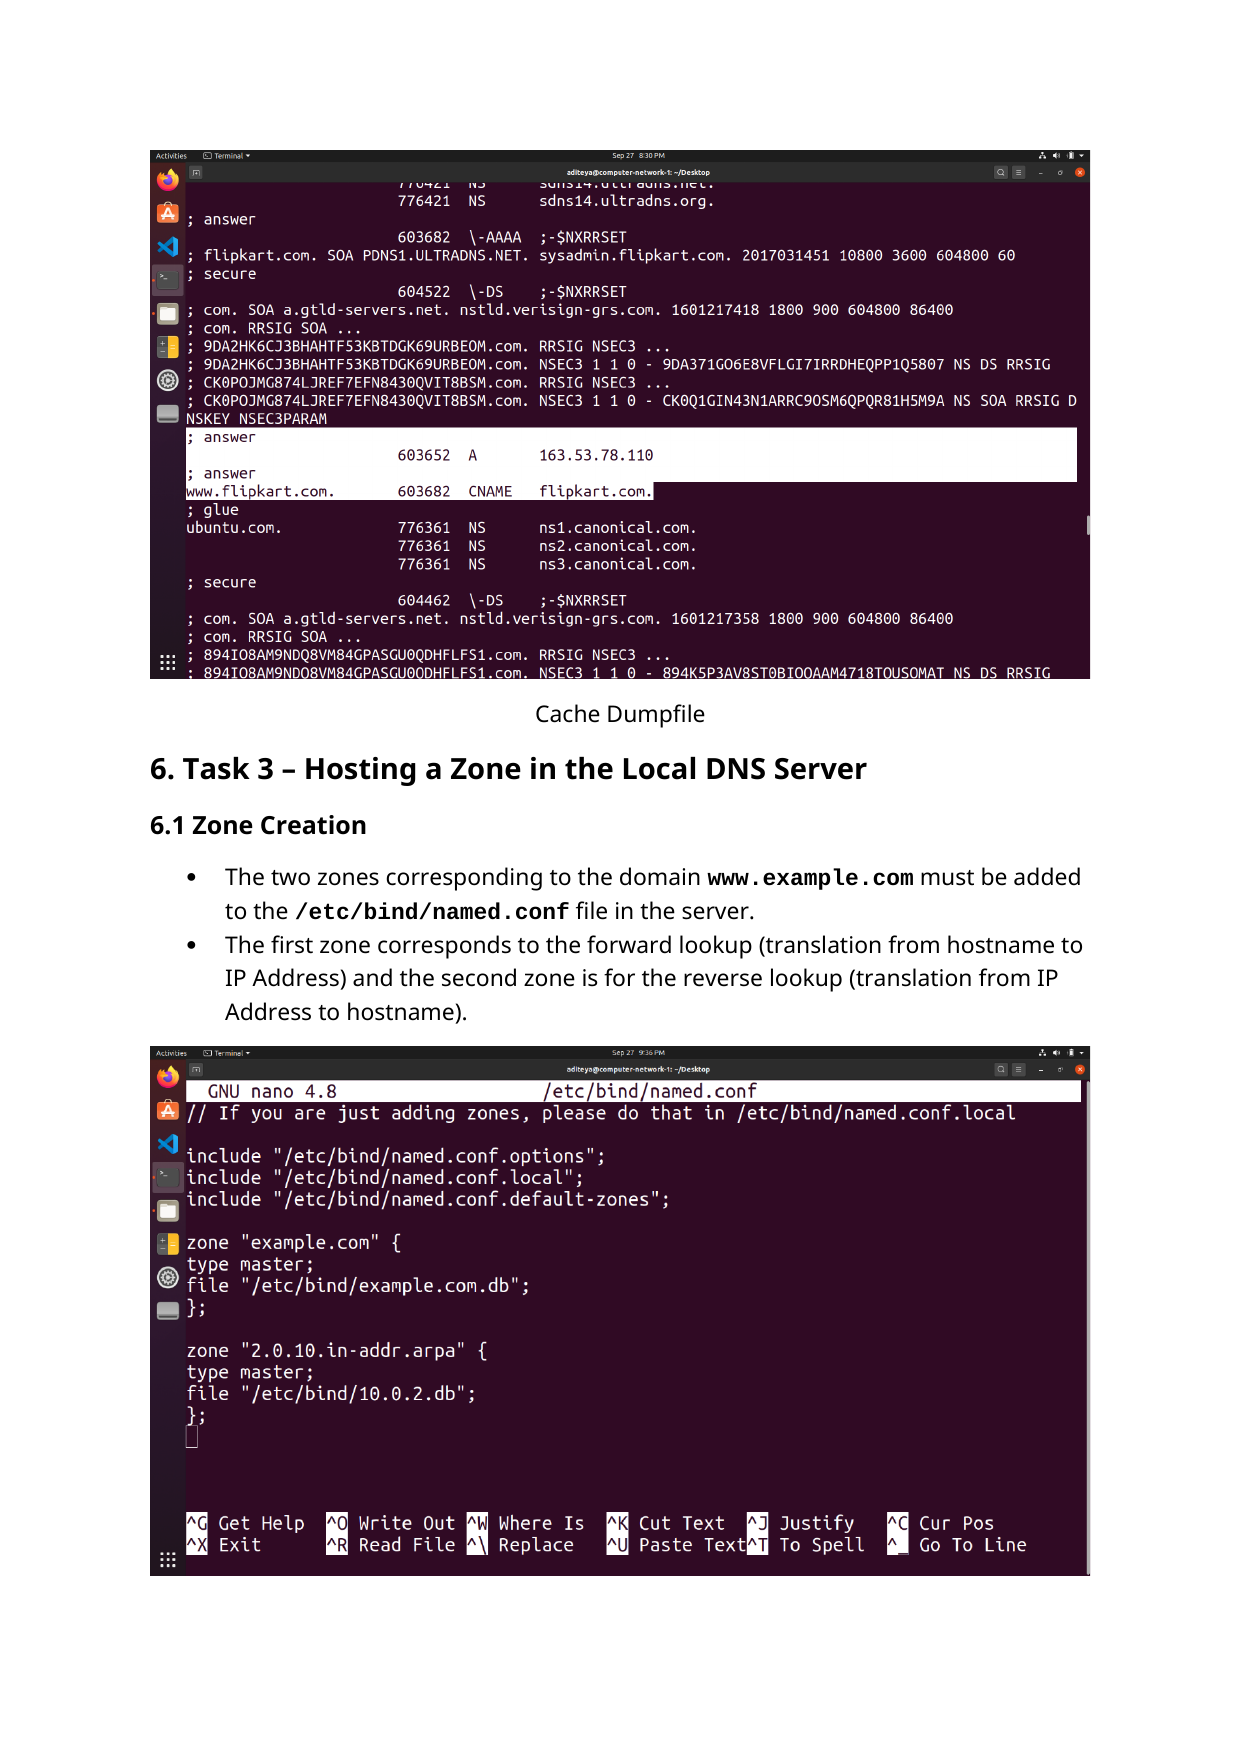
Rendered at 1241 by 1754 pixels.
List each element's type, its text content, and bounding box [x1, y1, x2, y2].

text 6.1 Zone Creation [150, 807, 1090, 842]
text Cache Dumpfile [150, 698, 1090, 729]
picture [150, 1046, 1091, 1576]
list The two zones corresponding to the domain www.example.com must be added to the /etc/bind/named.conf file in the server. [187, 861, 1090, 926]
text 6. Task 3 – Hosting a Zone in the Local DNS Server [150, 748, 1090, 788]
picture [150, 150, 1091, 679]
list The first zone corresponds to the forward lookup (translation from hostname to IP Address) and the second zone is for the reverse lookup (translation from IP Address to hostname). [187, 929, 1090, 1027]
